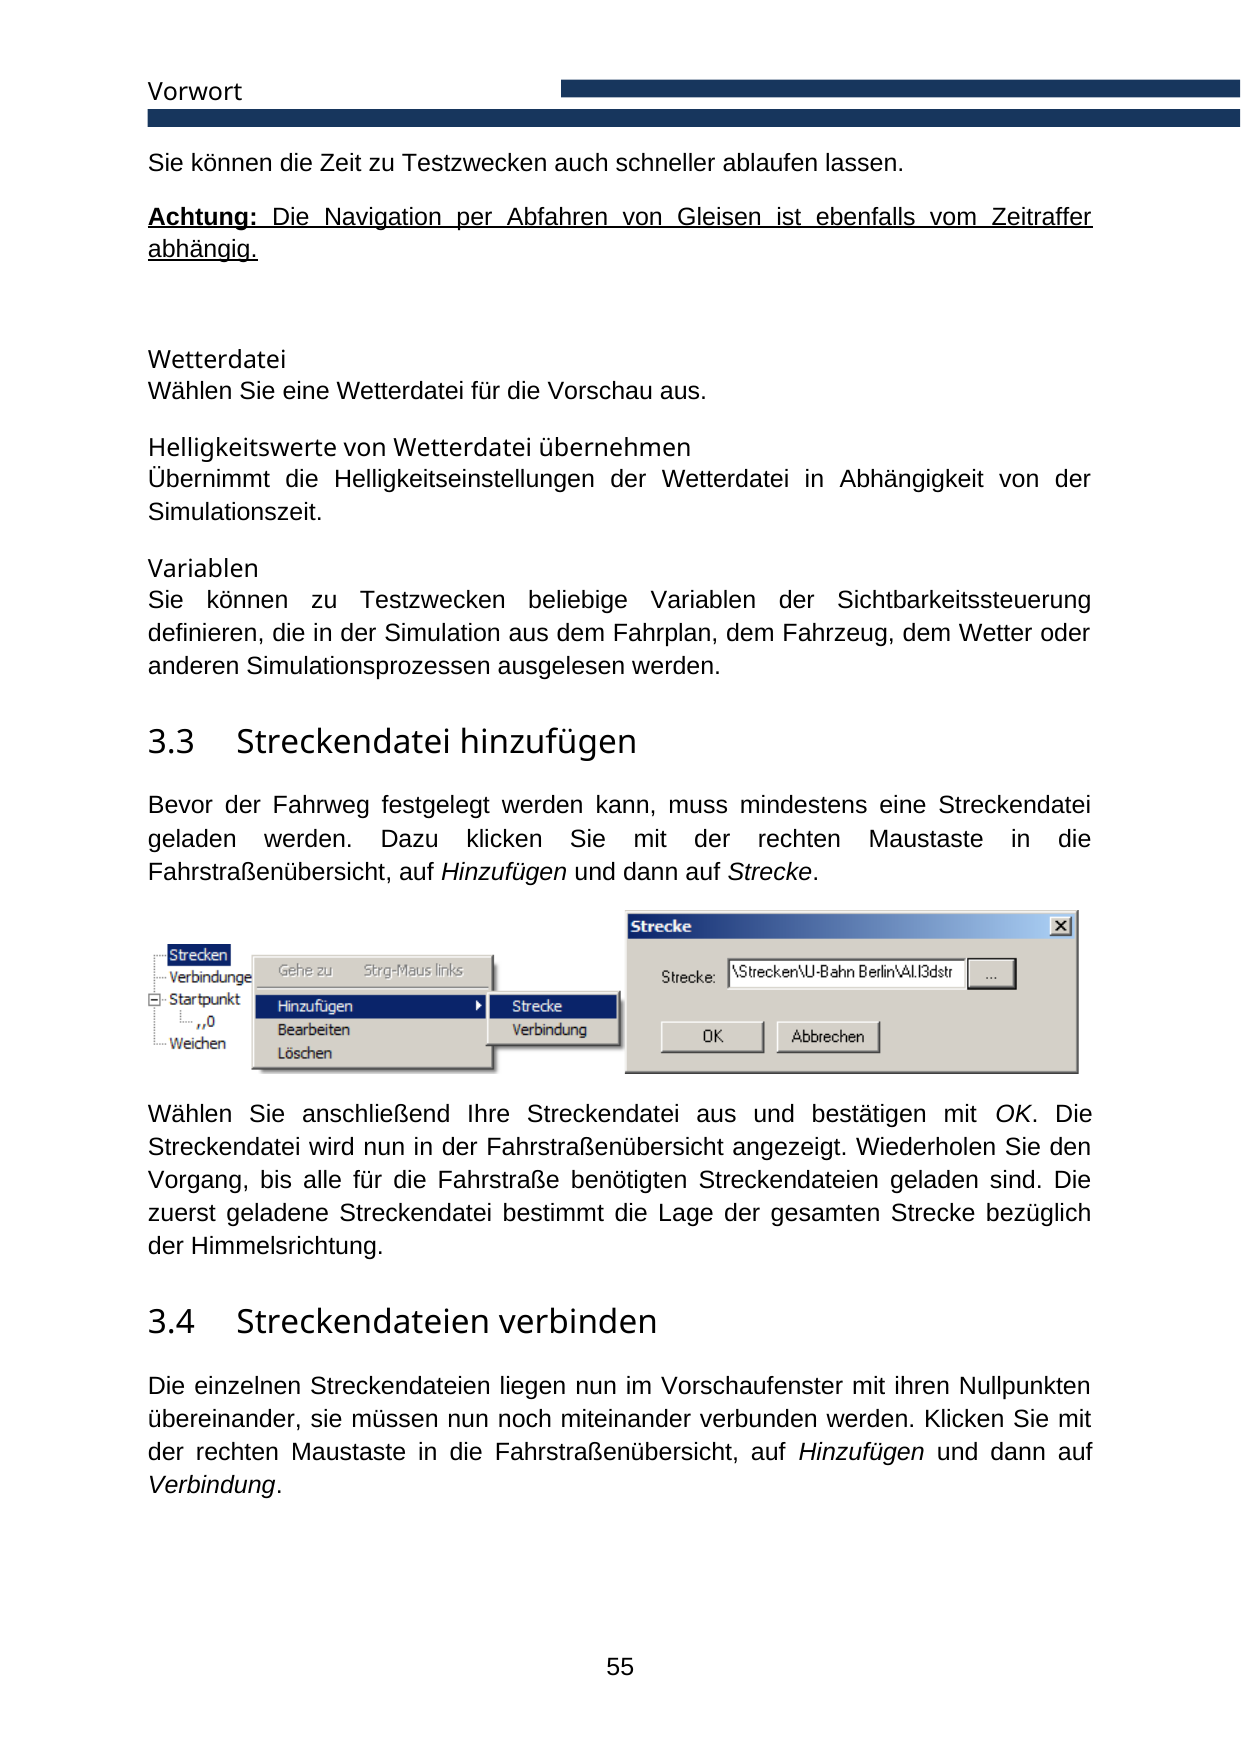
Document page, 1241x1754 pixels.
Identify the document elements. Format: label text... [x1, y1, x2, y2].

text Übernimmt die Helligkeitseinstellungen der Wetterdatei in Abhängigkeit von der Simulationszeit. [148, 464, 1093, 526]
text Bevor der Fahrweg festgelegt werden kann, muss mindestens eine Streckendatei geladen werden. Dazu klicken Sie mit der rechten Maustaste in die Fahrstraßenübersicht, auf Hinzufügen und dann auf Strecke. [148, 791, 1093, 885]
text Wetterdatei [148, 342, 1093, 376]
text Achtung: Die Navigation per Abfahren von Gleisen ist ebenfalls vom Zeitraffer abhängig. [148, 228, 1093, 263]
text Variablen [148, 551, 1093, 585]
text Wählen Sie anschließend Ihre Streckendatei aus und bestätigen mit OK. Die Streckendatei wird nun in der Fahrstraßenübersicht angezeigt. Wiederholen Sie den Vorgang, bis alle für die Fahrstraße benötigten Streckendateien geladen sind. Die zuerst geladene Streckendatei bestimmt die Lage der gesamten Strecke bezüglich der Himmelsrichtung. [148, 1099, 1093, 1260]
text Wählen Sie eine Wetterdatei für die Vorschau aus. [148, 376, 1093, 405]
text Sie können zu Testzwecken beliebige Variablen der Sichtbarkeitssteuerung definieren, die in der Simulation aus dem Fahrplan, dem Fahrzeug, dem Wetter oder anderen Simulationsprozessen ausgelesen werden. [148, 585, 1093, 680]
text Achtung: Die Navigation per Abfahren von Gleisen ist ebenfalls vom Zeitraffer abhängig. [148, 201, 1093, 226]
picture [147, 910, 1079, 1074]
subtitle Streckendatei hinzufügen [148, 717, 1093, 763]
text Die einzelnen Streckendateien liegen nun im Vorschaufenster mit ihren Nullpunkten übereinander, sie müssen nun noch miteinander verbunden werden. Klicken Sie mit der rechten Maustaste in die Fahrstraßenübersicht, auf Hinzufügen und dann auf Verbindung. [148, 1371, 1093, 1498]
subtitle Streckendateien verbinden [148, 1298, 1093, 1343]
text Helligkeitswerte von Wetterdatei übernehmen [148, 430, 1093, 464]
text Sie können die Zeit zu Testzwecken auch schneller ablaufen lassen. [148, 148, 1093, 176]
